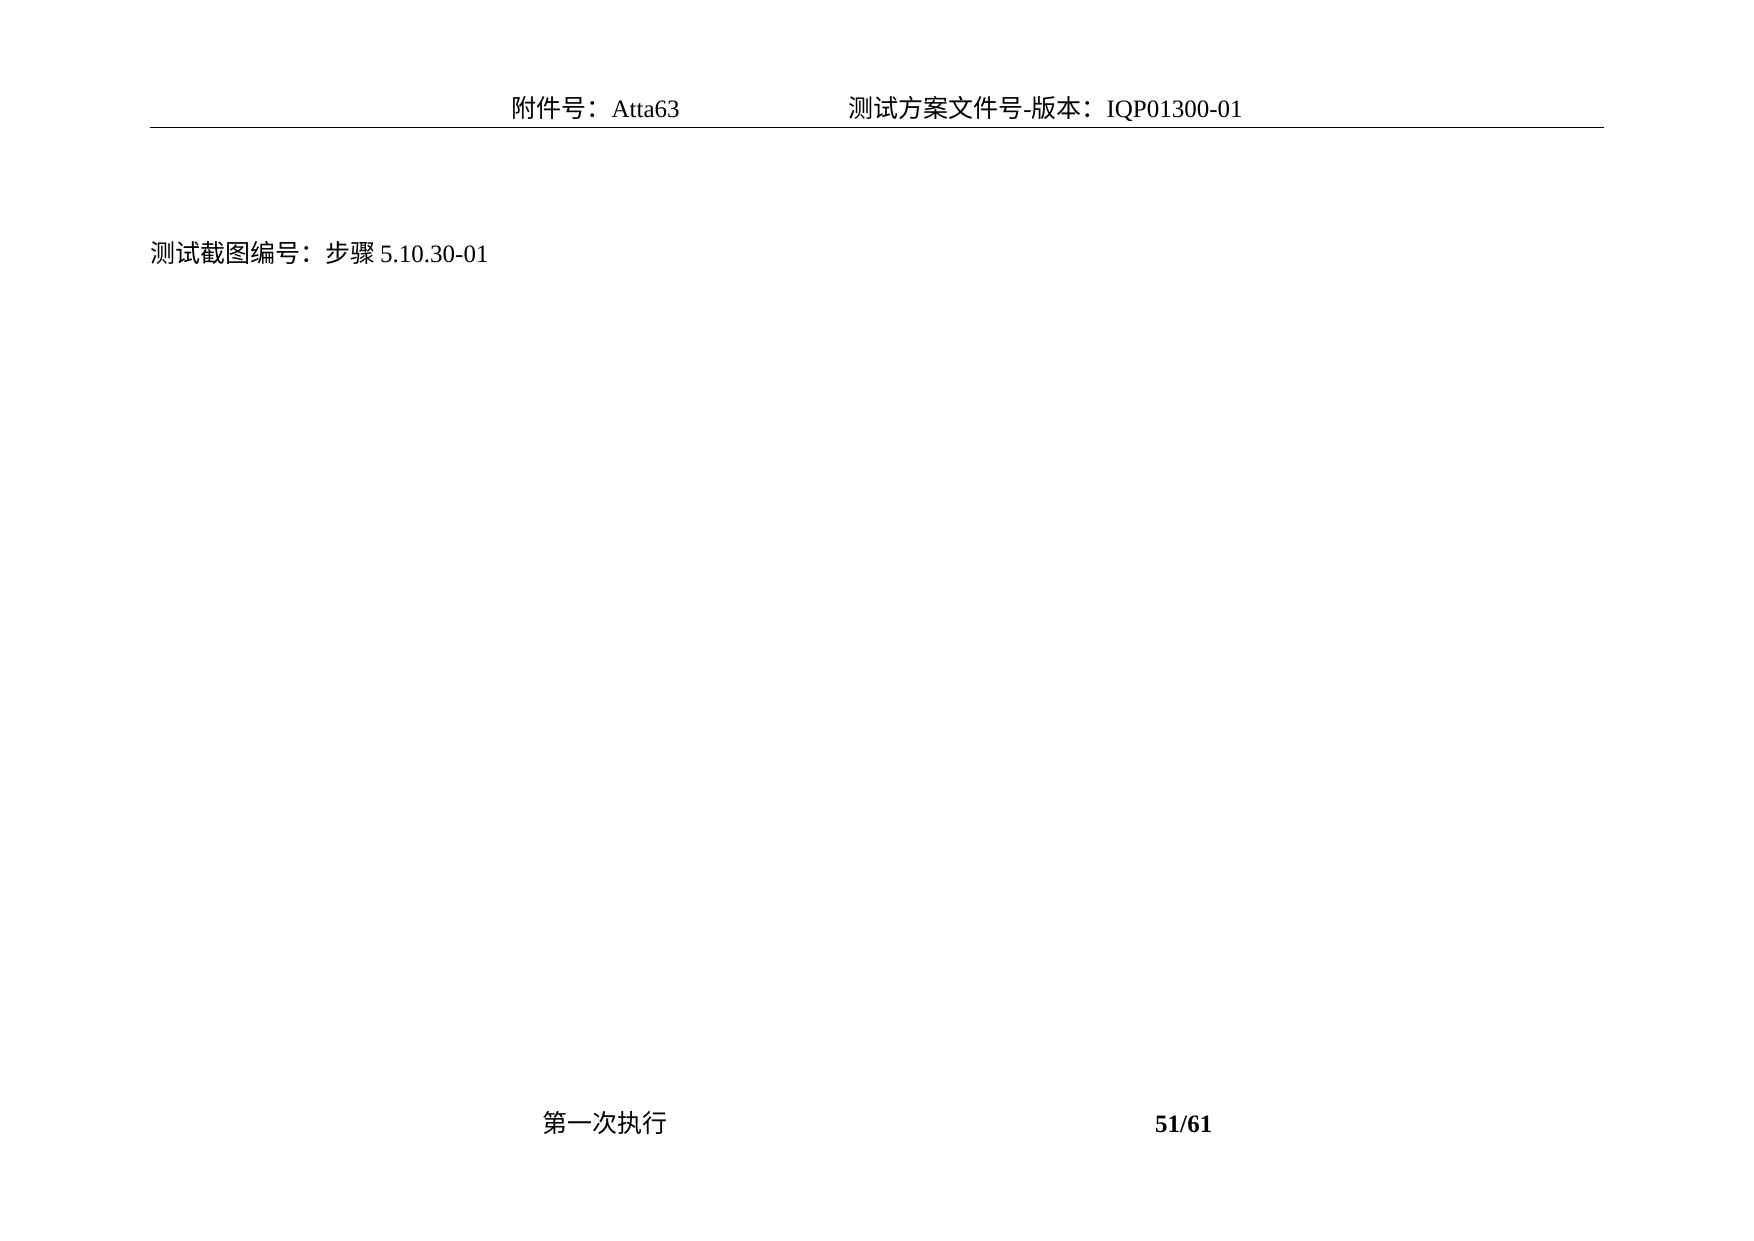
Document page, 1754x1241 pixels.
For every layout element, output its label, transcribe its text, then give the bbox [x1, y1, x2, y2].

text 测试截图编号：步骤5.10.30-01 [150, 219, 1604, 284]
